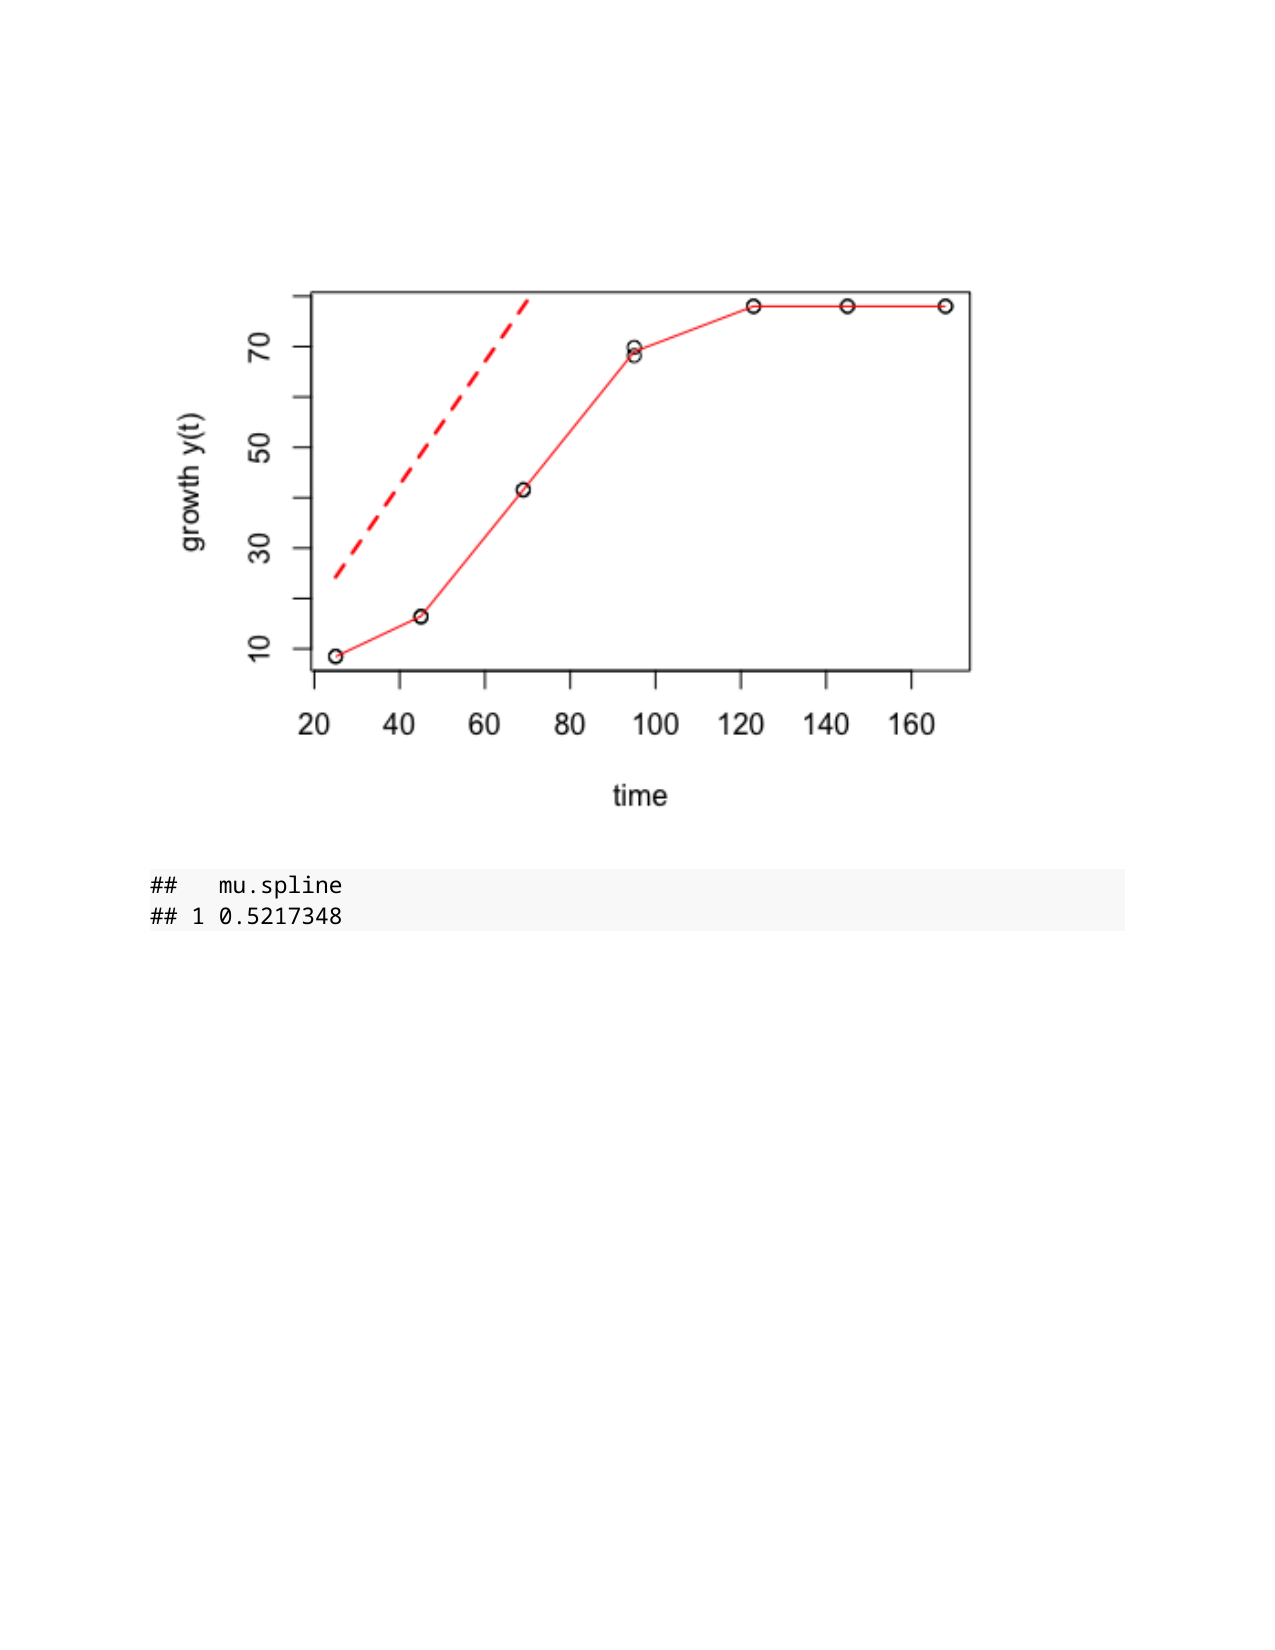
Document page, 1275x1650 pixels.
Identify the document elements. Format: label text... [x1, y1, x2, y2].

picture [168, 150, 1044, 850]
text ## mu.spline ## 1 0.5217348 [150, 869, 1125, 931]
